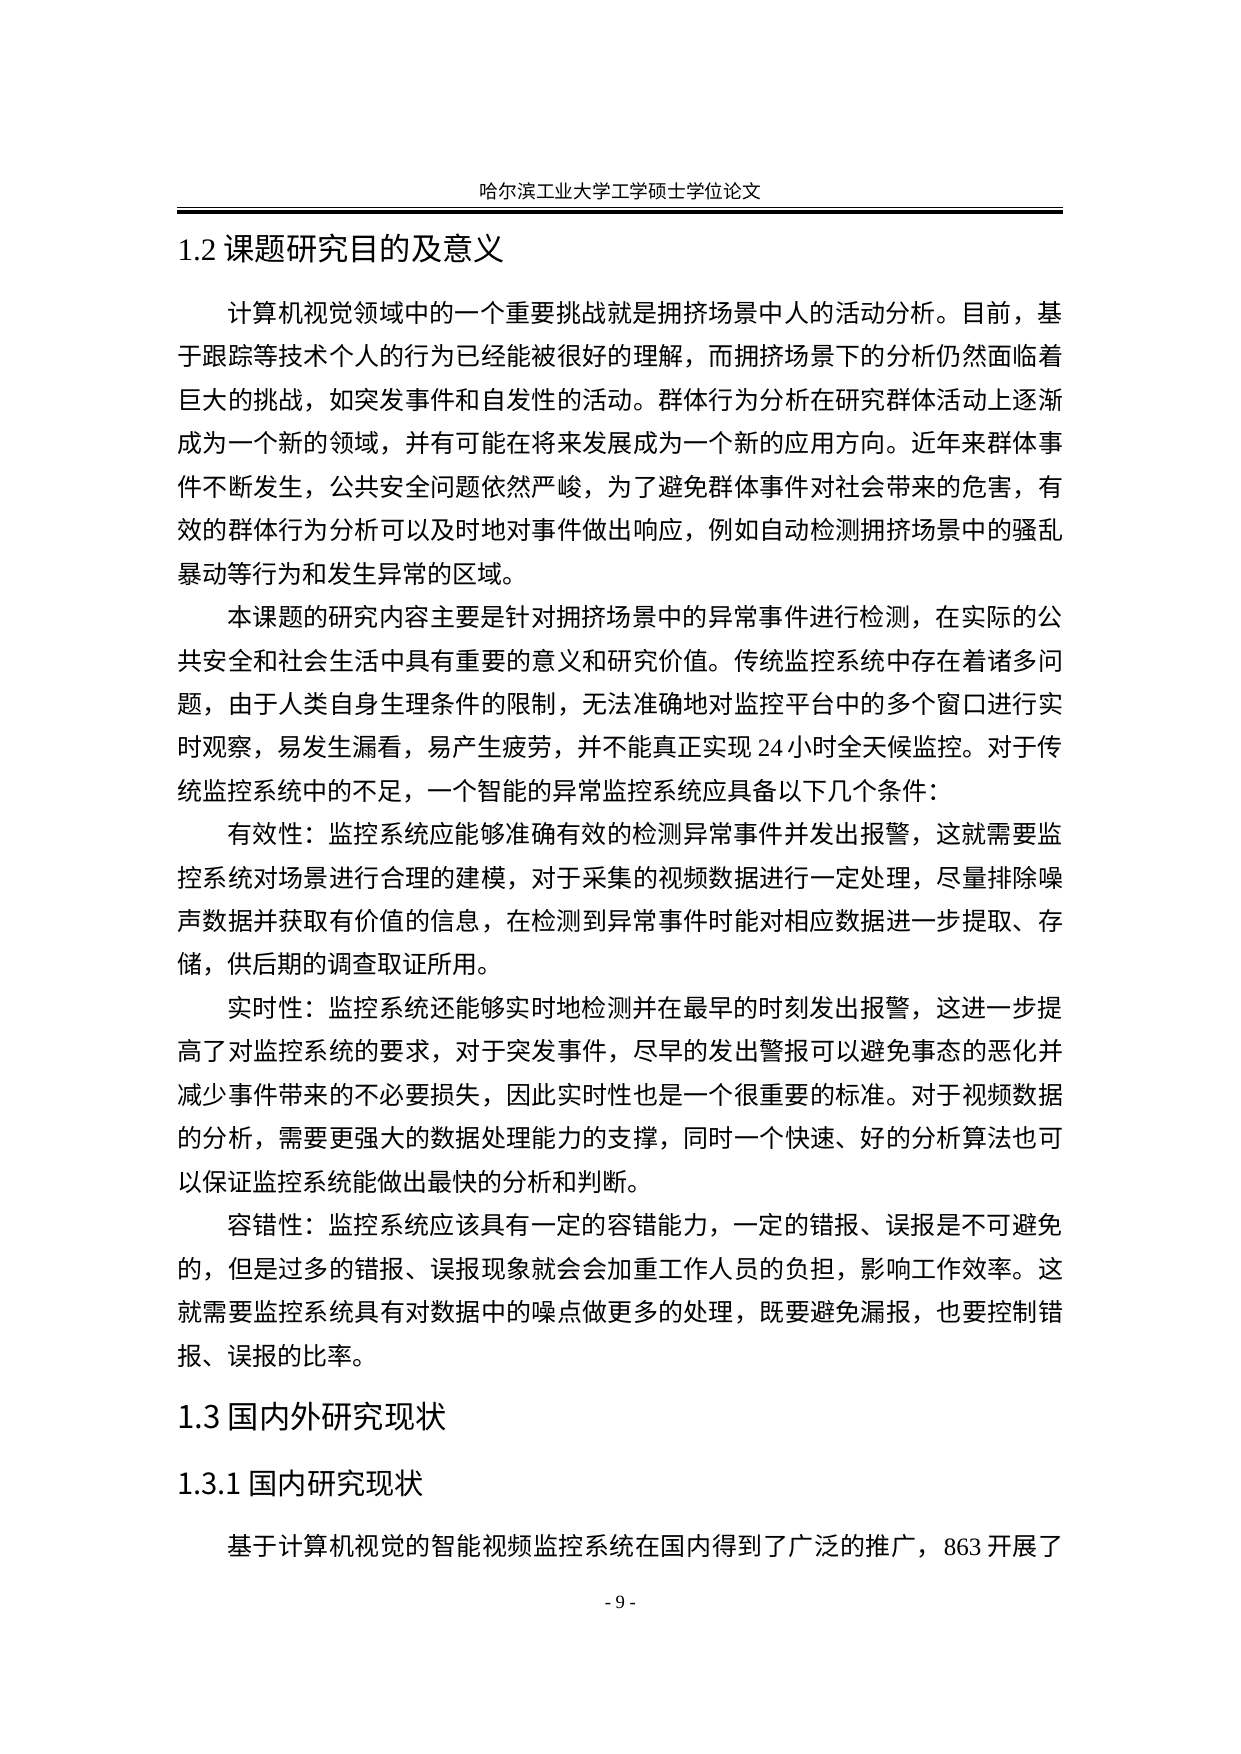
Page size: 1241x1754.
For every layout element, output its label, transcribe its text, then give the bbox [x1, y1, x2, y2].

subtitle 1.2 课题研究目的及意义 [177, 224, 1038, 270]
text 实时性：监控系统还能够实时地检测并在最早的时刻发出报警，这进一步提高了对监控系统的要求，对于突发事件，尽早的发出警报可以避免事态的恶化并减少事件带来的不必要损失，因此实时性也是一个很重要的标准。对于视频数据的分析，需要更强大的数据处理能力的支撑，同时一个快速、好的分析算法也可以保证监控系统能做出最快的分析和判断。 [177, 988, 1063, 1198]
text 有效性：监控系统应能够准确有效的检测异常事件并发出报警，这就需要监控系统对场景进行合理的建模，对于采集的视频数据进行一定处理，尽量排除噪声数据并获取有价值的信息，在检测到异常事件时能对相应数据进一步提取、存储，供后期的调查取证所用。 [177, 815, 1063, 981]
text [177, 1526, 1063, 1562]
text 计算机视觉领域中的一个重要挑战就是拥挤场景中人的活动分析。目前，基于跟踪等技术个人的行为已经能被很好的理解，而拥挤场景下的分析仍然面临着巨大的挑战，如突发事件和自发性的活动。群体行为分析在研究群体活动上逐渐成为一个新的领域，并有可能在将来发展成为一个新的应用方向。近年来群体事件不断发生，公共安全问题依然严峻，为了避免群体事件对社会带来的危害，有效的群体行为分析可以及时地对事件做出响应，例如自动检测拥挤场景中的骚乱、暴动等行为和发生异常的区域。 [177, 293, 1063, 590]
text 本课题的研究内容主要是针对拥挤场景中的异常事件进行检测，在实际的公共安全和社会生活中具有重要的意义和研究价值。传统监控系统中存在着诸多问题，由于人类自身生理条件的限制，无法准确地对监控平台中的多个窗口进行实时观察，易发生漏看，易产生疲劳，并不能真正实现24小时全天候监控。对于传统监控系统中的不足，一个智能的异常监控系统应具备以下几个条件： [177, 597, 1063, 807]
subtitle 1.3 国内外研究现状 [177, 1392, 1038, 1437]
subtitle 1.3.1 国内研究现状 [177, 1461, 1063, 1503]
text 容错性：监控系统应该具有一定的容错能力，一定的错报、误报是不可避免的，但是过多的错报、误报现象就会会加重工作人员的负担，影响工作效率。这就需要监控系统具有对数据中的噪点做更多的处理，既要避免漏报，也要控制错报、误报的比率。 [177, 1206, 1063, 1372]
